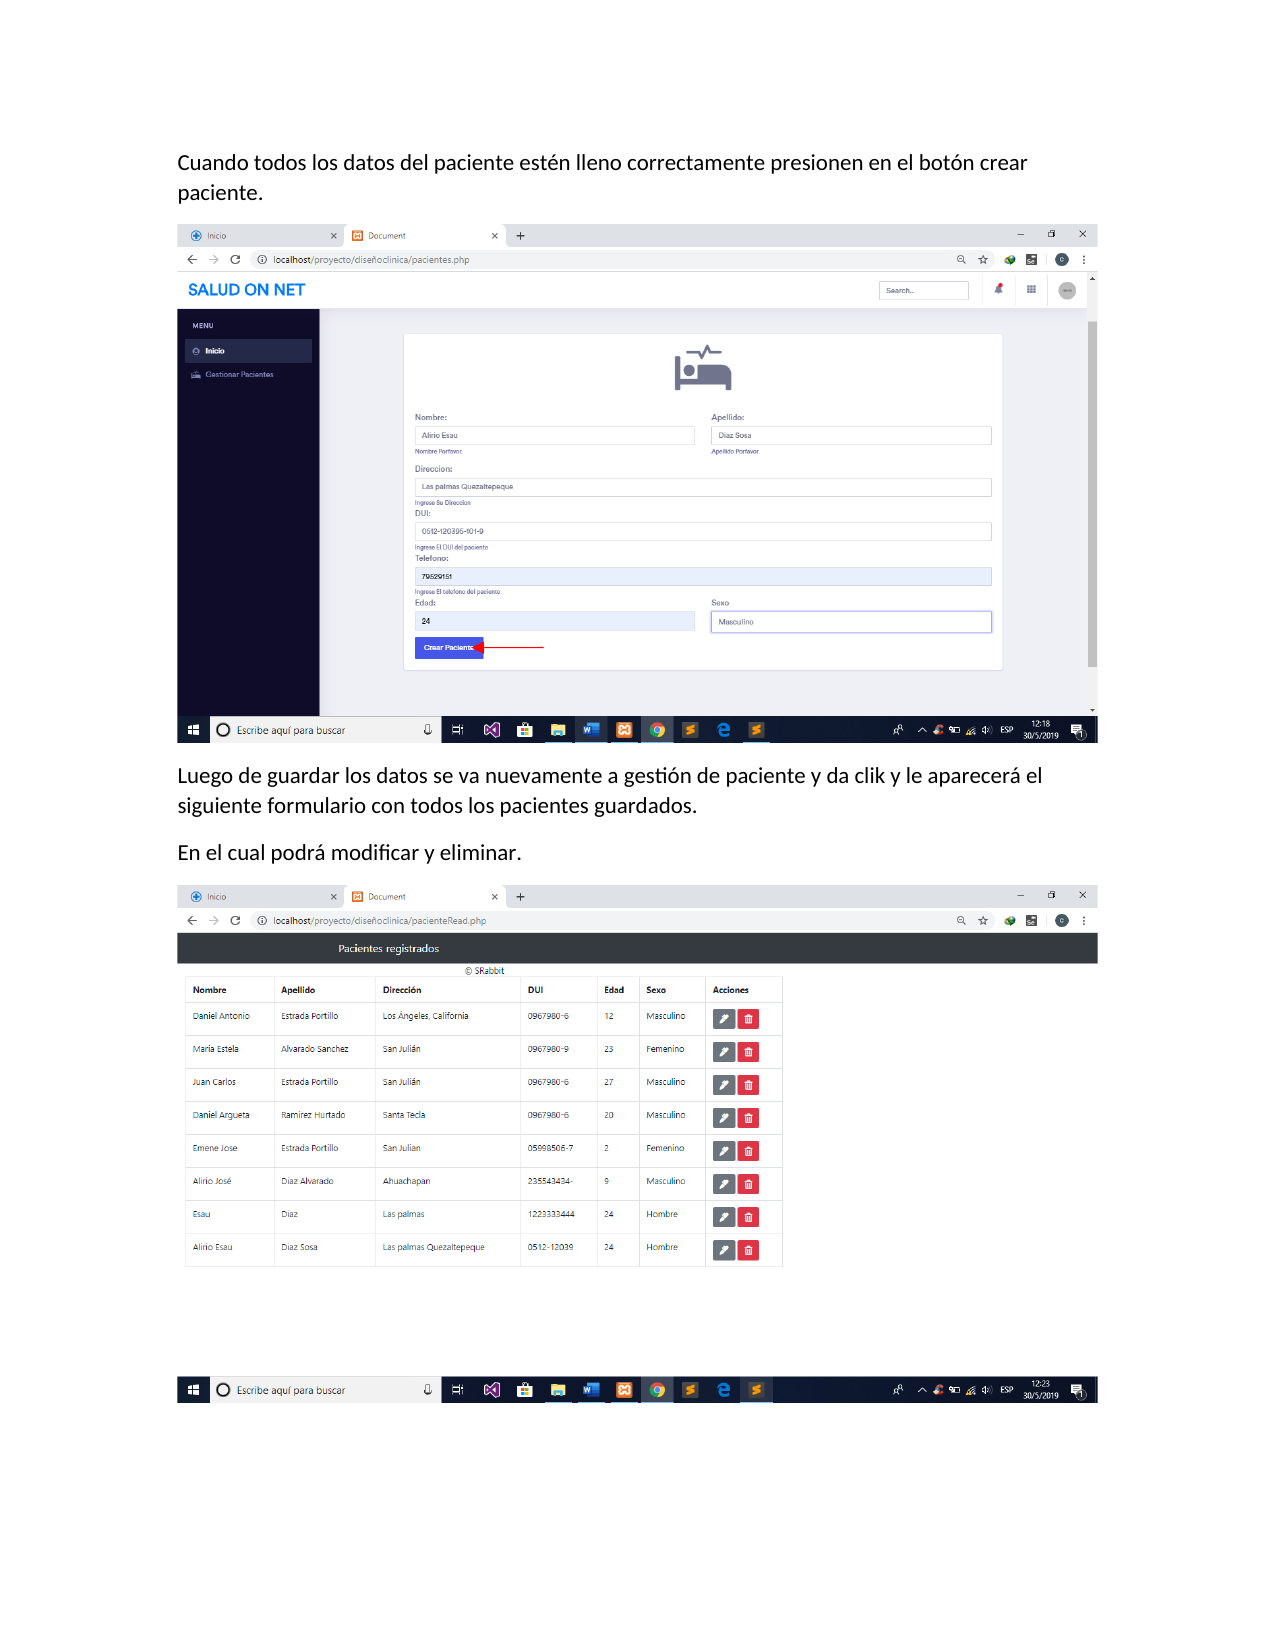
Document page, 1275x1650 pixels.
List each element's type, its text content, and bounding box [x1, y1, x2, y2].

text En el cual podrá modificar y eliminar. [177, 838, 1098, 866]
picture [177, 224, 1098, 743]
picture [177, 885, 1098, 1403]
text Luego de guardar los datos se va nuevamente a gestión de paciente y da clik y le aparecerá el siguiente formulario con todos los pacientes guardados. [177, 761, 1098, 819]
text Cuando todos los datos del paciente estén lleno correctamente presionen en el botón crear paciente. [177, 148, 1098, 206]
